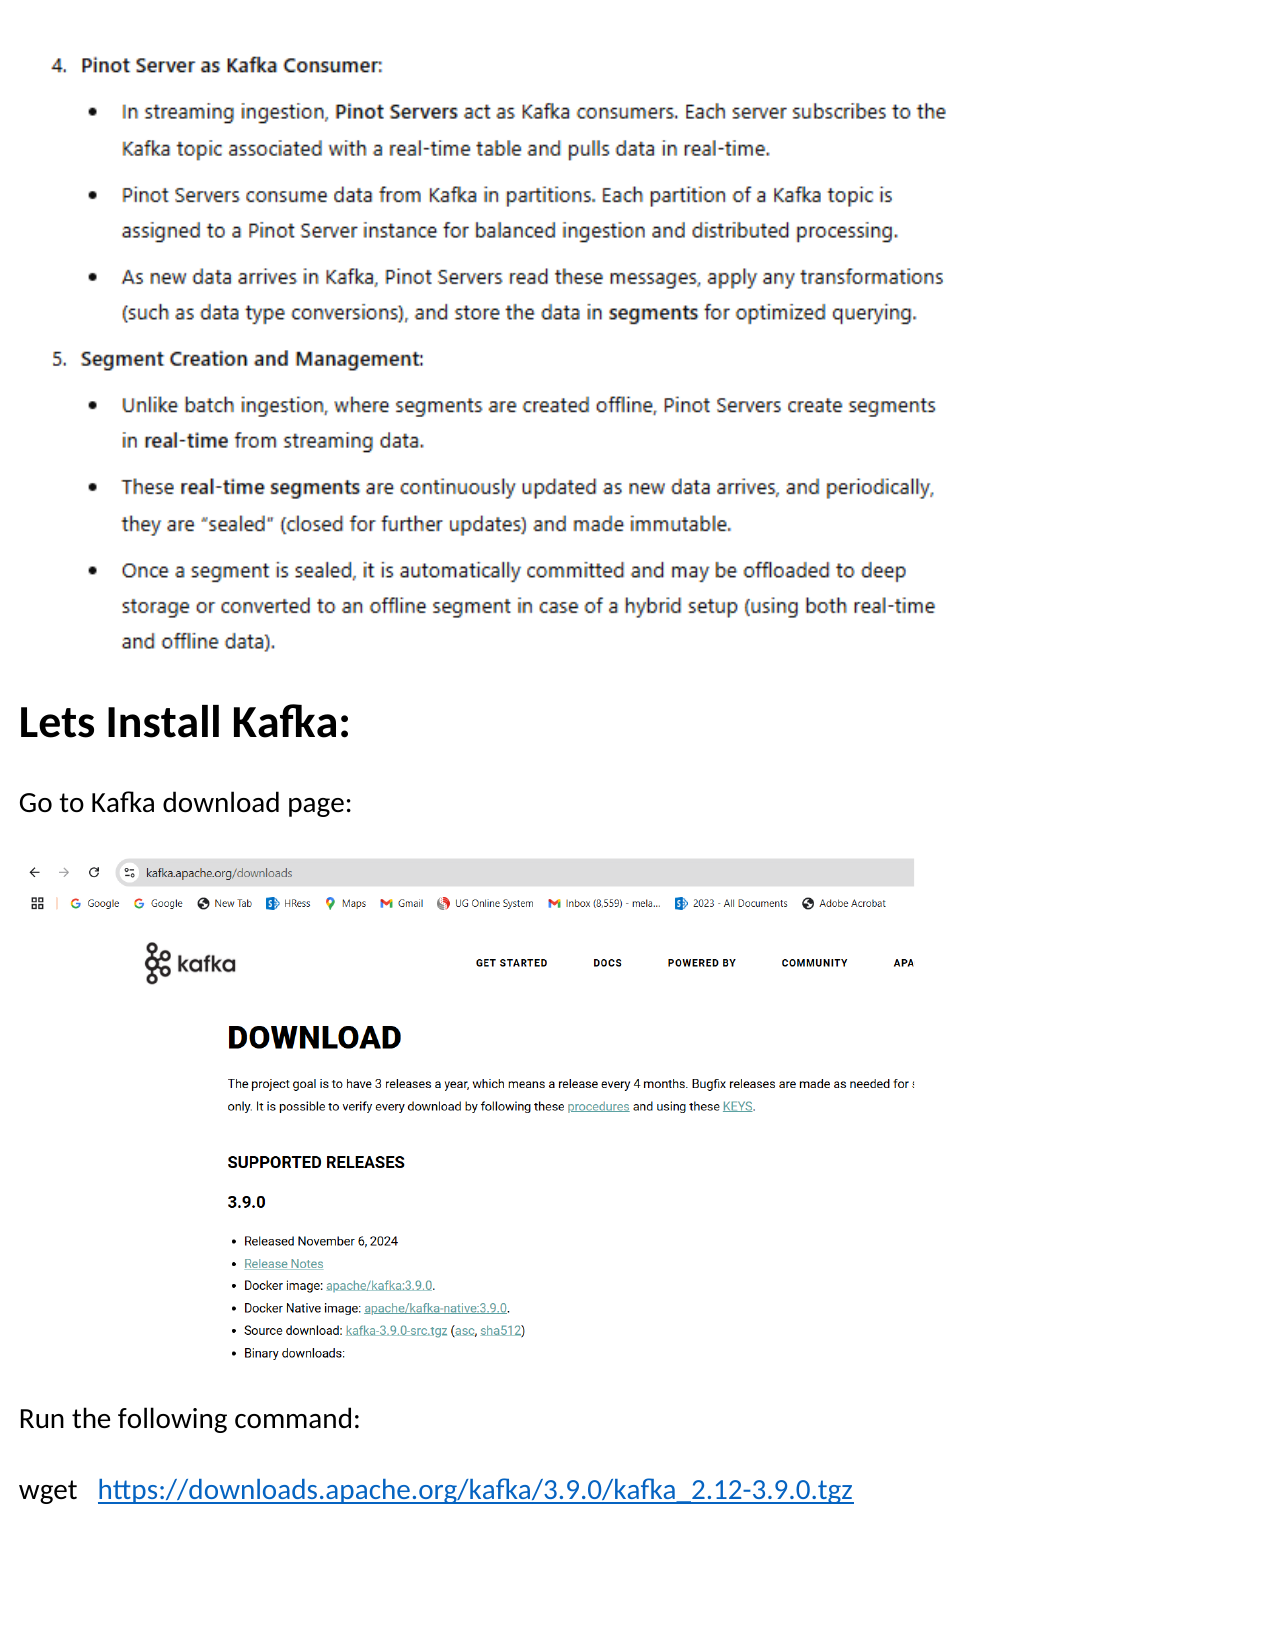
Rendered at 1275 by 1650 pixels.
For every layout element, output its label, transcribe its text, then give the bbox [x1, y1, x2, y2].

picture [18, 37, 1102, 658]
picture [18, 855, 915, 1365]
text Run the following command: [19, 1400, 1247, 1436]
text Go to Kafka download page: [19, 784, 1247, 820]
text wget https://downloads.apache.org/kafka/3.9.0/kafka_2.12-3.9.0.tgz [19, 1436, 1247, 1507]
text Lets Install Kafka: [19, 693, 1247, 749]
